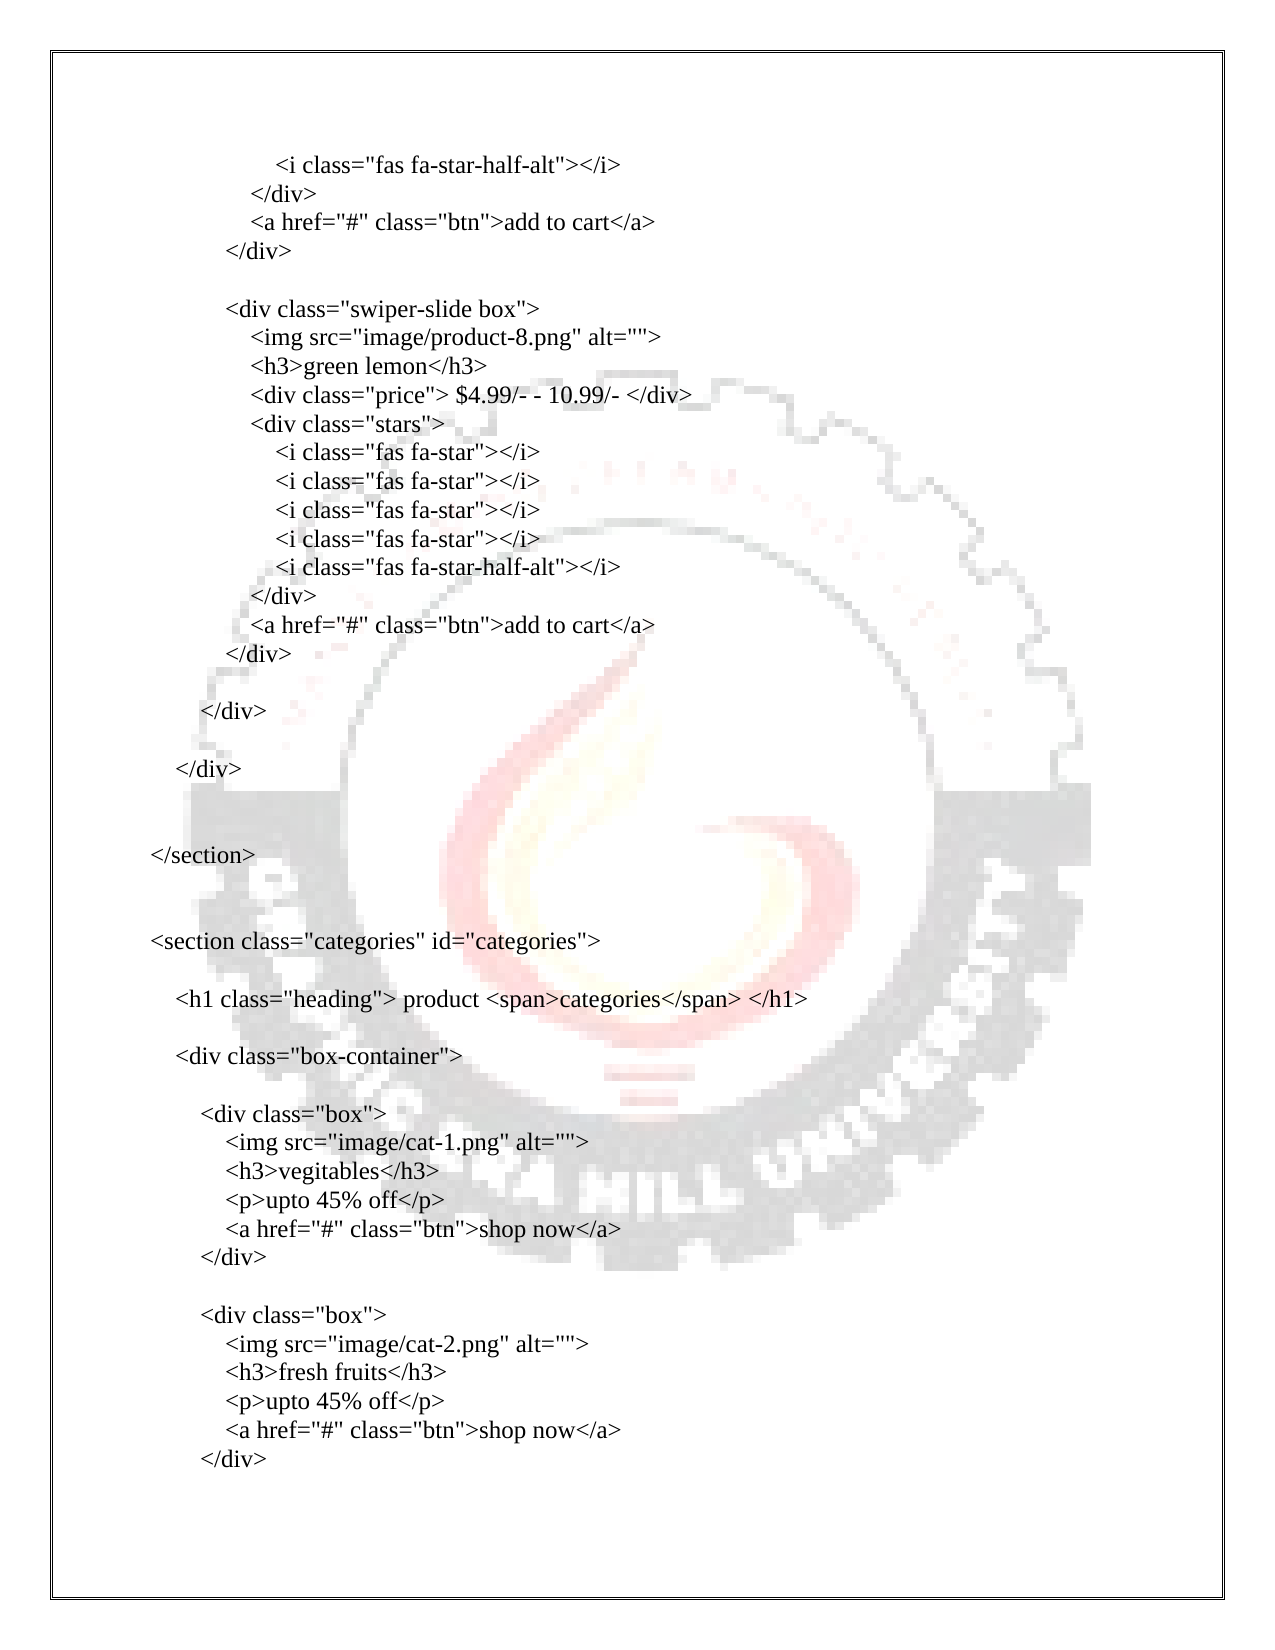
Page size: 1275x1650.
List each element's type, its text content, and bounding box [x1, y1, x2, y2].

text </div> [150, 639, 1125, 667]
text <img src="image/cat-2.png" alt=""> [150, 1329, 1125, 1357]
text <a href="#" class="btn">shop now</a> [150, 1415, 1125, 1444]
text <section class="categories" id="categories"> [150, 926, 1125, 955]
text <i class="fas fa-star"></i> [150, 466, 1125, 495]
text </div> [150, 179, 1125, 207]
text </div> [150, 696, 1125, 725]
text <a href="#" class="btn">shop now</a> [150, 1214, 1125, 1242]
text <h1 class="heading"> product <span>categories</span> </h1> [150, 984, 1125, 1012]
text <a href="#" class="btn">add to cart</a> [150, 207, 1125, 236]
text </div> [150, 1242, 1125, 1271]
text <i class="fas fa-star"></i> [150, 437, 1125, 466]
text <div class="box-container"> [150, 1041, 1125, 1070]
text <h3>vegitables</h3> [150, 1156, 1125, 1185]
text <h3>green lemon</h3> [150, 351, 1125, 380]
text </section> [150, 840, 1125, 869]
text </div> [150, 1444, 1125, 1472]
text <div class="price"> $4.99/- - 10.99/- </div> [150, 380, 1125, 409]
text <h3>fresh fruits</h3> [150, 1357, 1125, 1386]
text <img src="image/cat-1.png" alt=""> [150, 1127, 1125, 1156]
text </div> [150, 236, 1125, 265]
text <div class="swiper-slide box"> [150, 294, 1125, 322]
text <img src="image/product-8.png" alt=""> [150, 322, 1125, 351]
text <i class="fas fa-star-half-alt"></i> [150, 552, 1125, 581]
text </div> [150, 581, 1125, 610]
text <i class="fas fa-star"></i> [150, 495, 1125, 524]
text <div class="box"> [150, 1099, 1125, 1127]
text <i class="fas fa-star-half-alt"></i> [150, 150, 1125, 179]
text <p>upto 45% off</p> [150, 1386, 1125, 1415]
text <a href="#" class="btn">add to cart</a> [150, 610, 1125, 639]
text <div class="box"> [150, 1300, 1125, 1329]
text <p>upto 45% off</p> [150, 1185, 1125, 1214]
text <i class="fas fa-star"></i> [150, 524, 1125, 552]
text <div class="stars"> [150, 409, 1125, 437]
text </div> [150, 754, 1125, 782]
